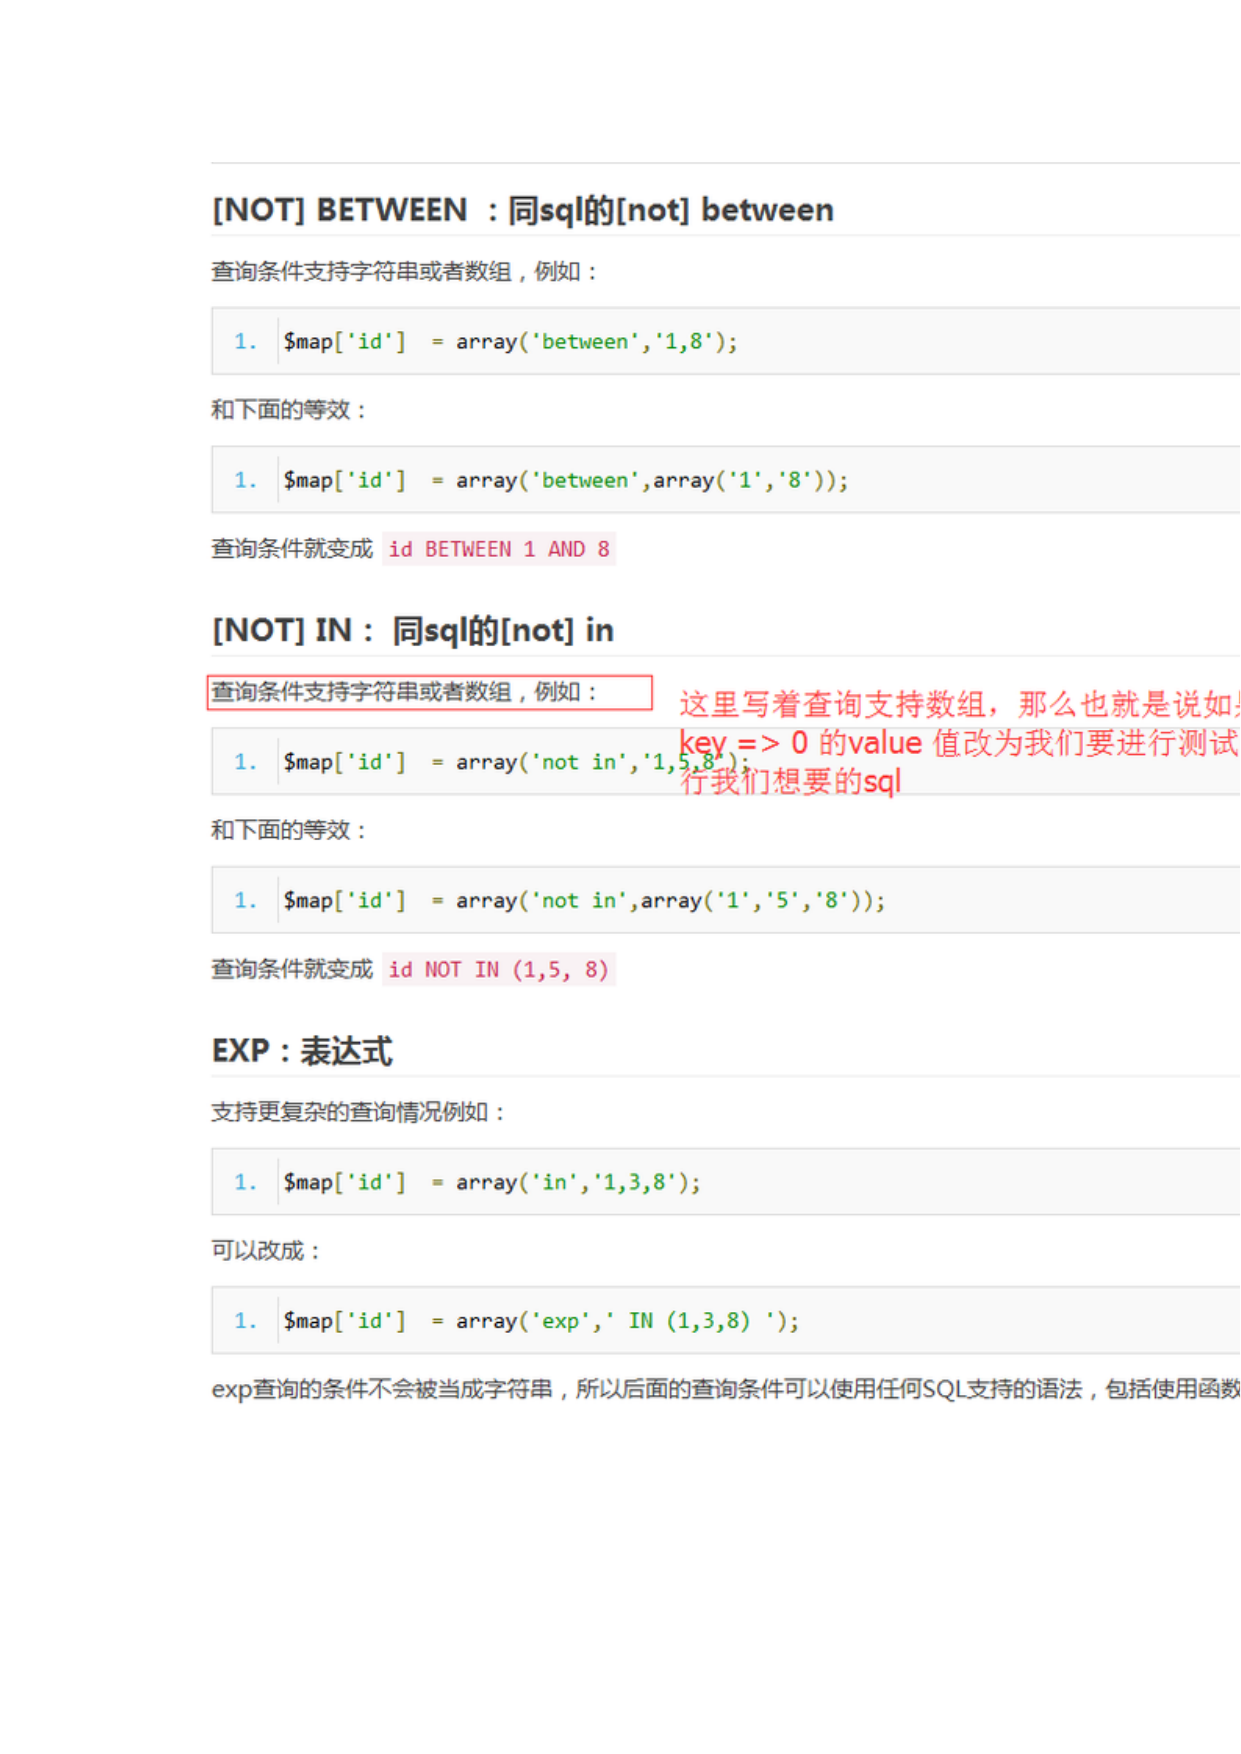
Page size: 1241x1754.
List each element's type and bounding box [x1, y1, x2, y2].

picture [187, 162, 1241, 1419]
